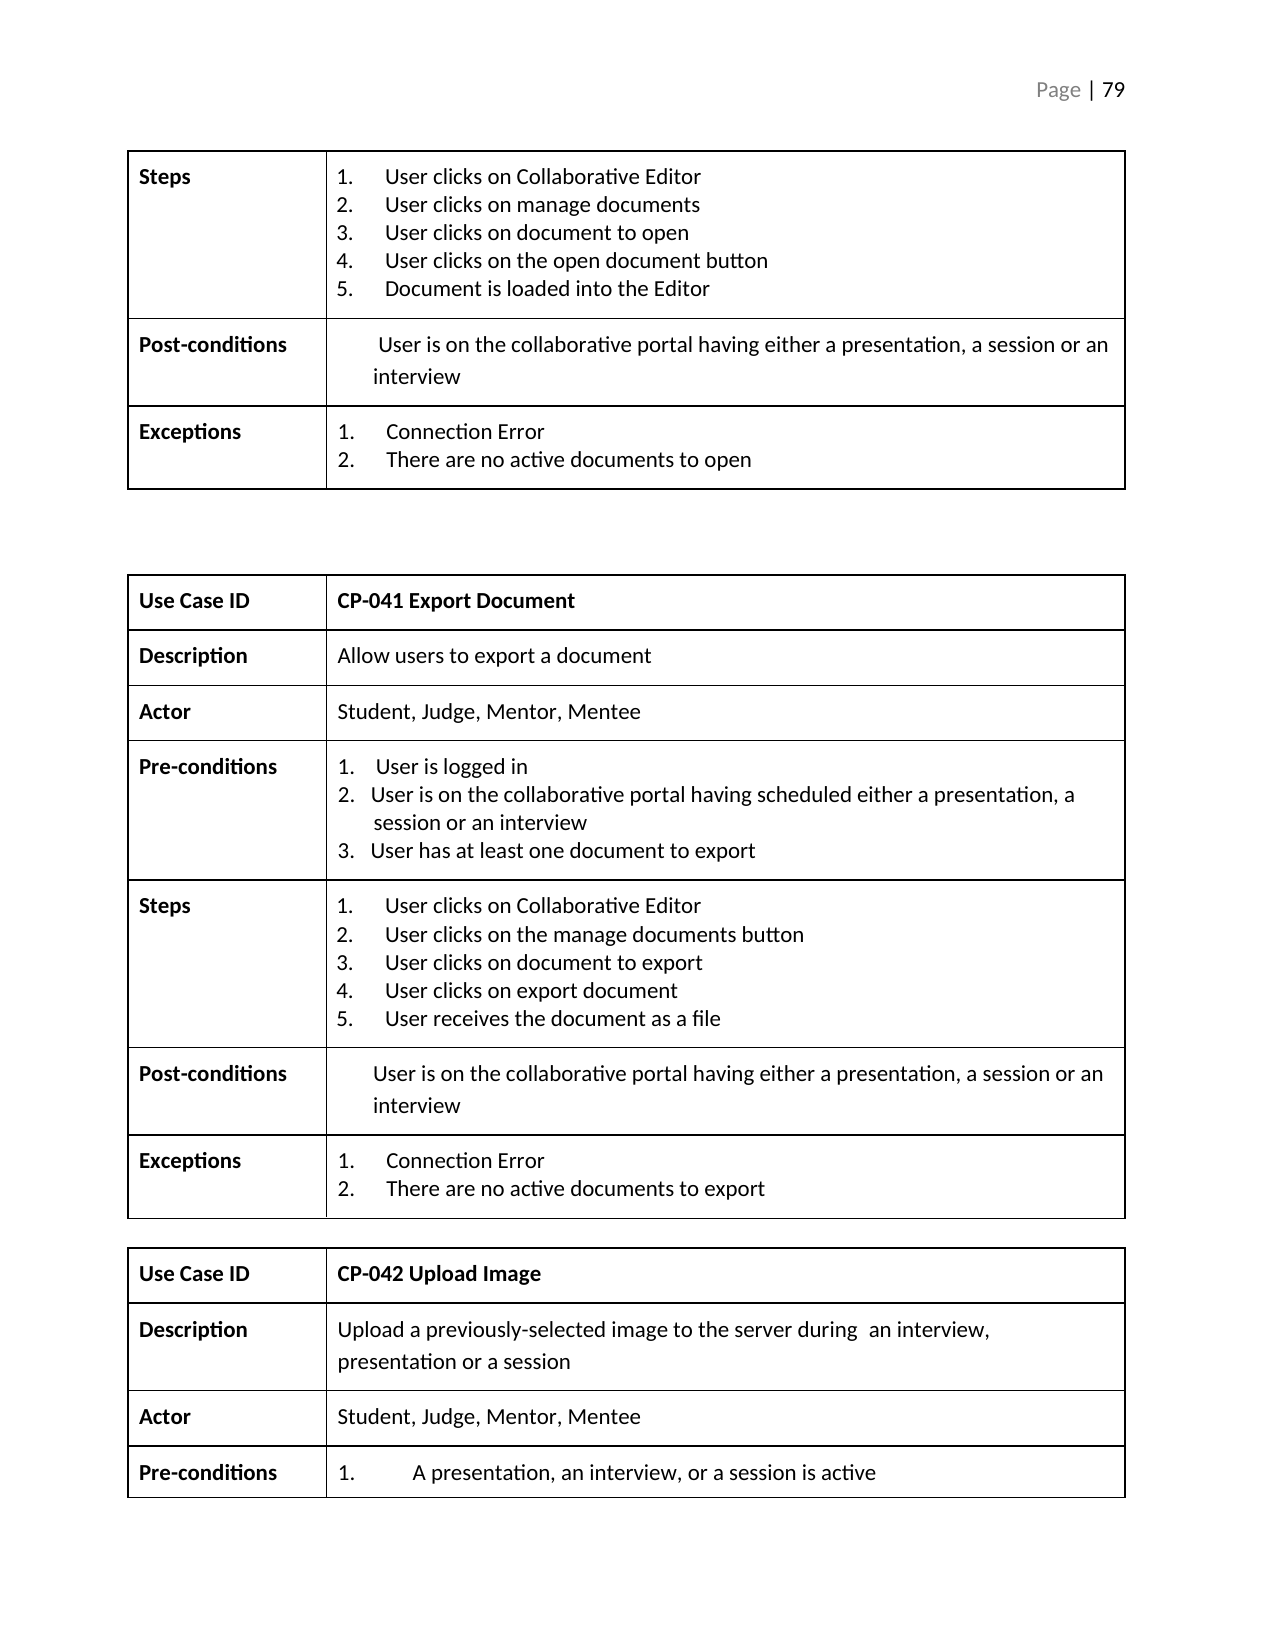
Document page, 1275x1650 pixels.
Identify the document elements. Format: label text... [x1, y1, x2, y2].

table_cell Description [129, 631, 326, 684]
table_cell Post-conditions [129, 319, 326, 405]
table_cell User is on the collaborative portal having either a presentation, a session or an interview [327, 1048, 1124, 1134]
table_cell Steps [129, 881, 326, 1047]
table_cell Actor [129, 1391, 326, 1445]
table_cell Actor [129, 686, 326, 740]
table_cell 1. Connection Error 2. There are no active documents to export [327, 1136, 1124, 1217]
table_cell Exceptions [129, 407, 326, 488]
table_header CP-042 Upload Image [327, 1249, 1124, 1302]
table_header Use Case ID [129, 1249, 326, 1302]
table_cell 1. Connection Error 2. There are no active documents to open [327, 407, 1124, 488]
table_cell Exceptions [129, 1136, 326, 1217]
table_cell 1. User clicks on Collaborative Editor 2. User clicks on the manage documents button 3. User clicks on document to export 4. User clicks on export document 5. User receives the document as a file [327, 881, 1124, 1047]
table_cell Steps [129, 152, 326, 317]
table_cell Pre-conditions [129, 1447, 326, 1497]
table_header CP-041 Export Document [327, 576, 1124, 629]
table_cell Student, Judge, Mentor, Mentee [327, 686, 1124, 740]
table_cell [327, 1447, 1124, 1497]
table_cell Allow users to export a document [327, 631, 1124, 684]
table_cell Upload a previously-selected image to the server during an interview, presentation or a session [327, 1304, 1124, 1390]
table_cell User is on the collaborative portal having either a presentation, a session or an interview [327, 319, 1124, 405]
table_cell Pre-conditions [129, 741, 326, 879]
table_cell 1. User clicks on Collaborative Editor 2. User clicks on manage documents 3. User clicks on document to open 4. User clicks on the open document button 5. Document is loaded into the Editor [327, 152, 1124, 317]
table_cell Student, Judge, Mentor, Mentee [327, 1391, 1124, 1445]
table_header Use Case ID [129, 576, 326, 629]
table_cell 1. User is logged in 2. User is on the collaborative portal having scheduled either a presentation, a session or an interview 3. User has at least one document to export [327, 741, 1124, 879]
table_cell Description [129, 1304, 326, 1390]
table_cell Post-conditions [129, 1048, 326, 1134]
